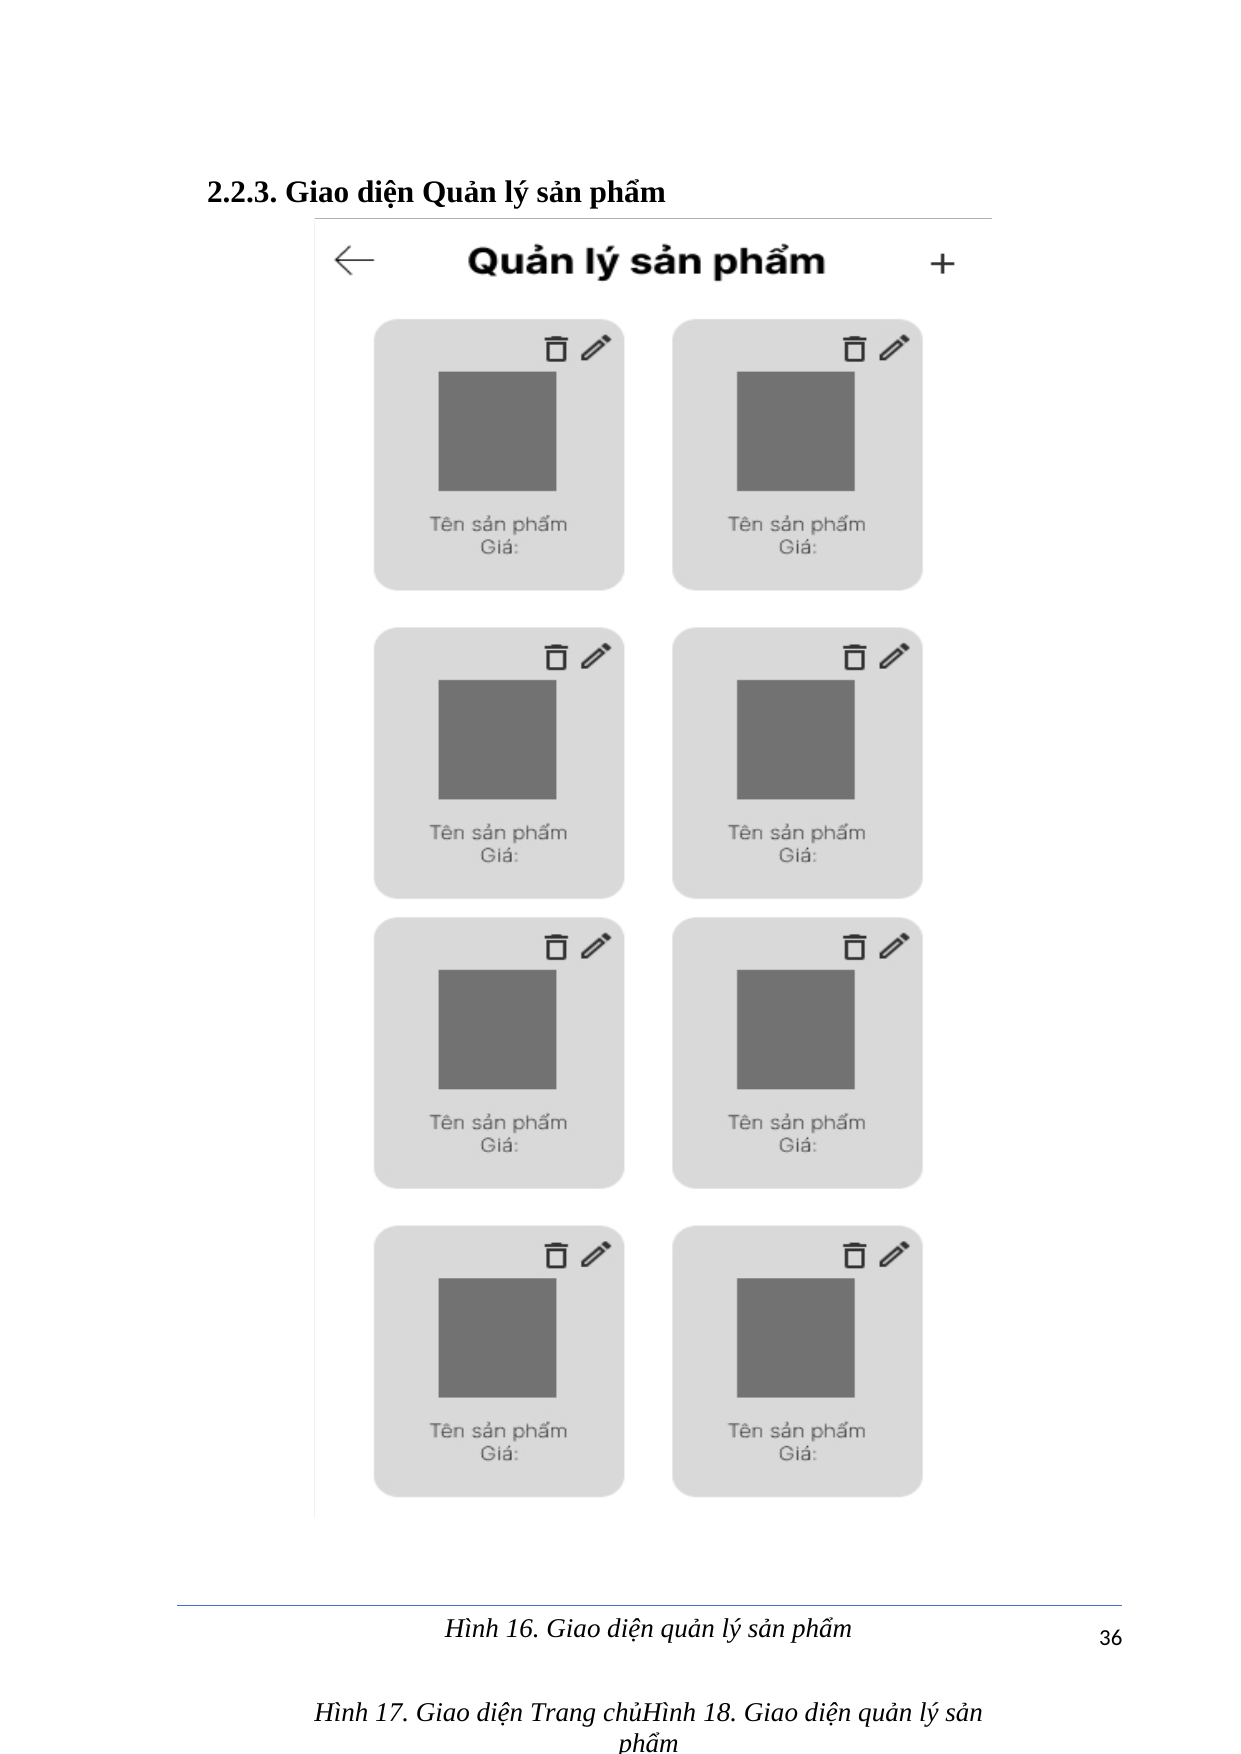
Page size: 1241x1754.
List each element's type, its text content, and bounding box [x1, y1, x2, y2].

list Giao diện Quản lý sản phẩm [177, 173, 1122, 209]
picture [313, 218, 991, 1515]
